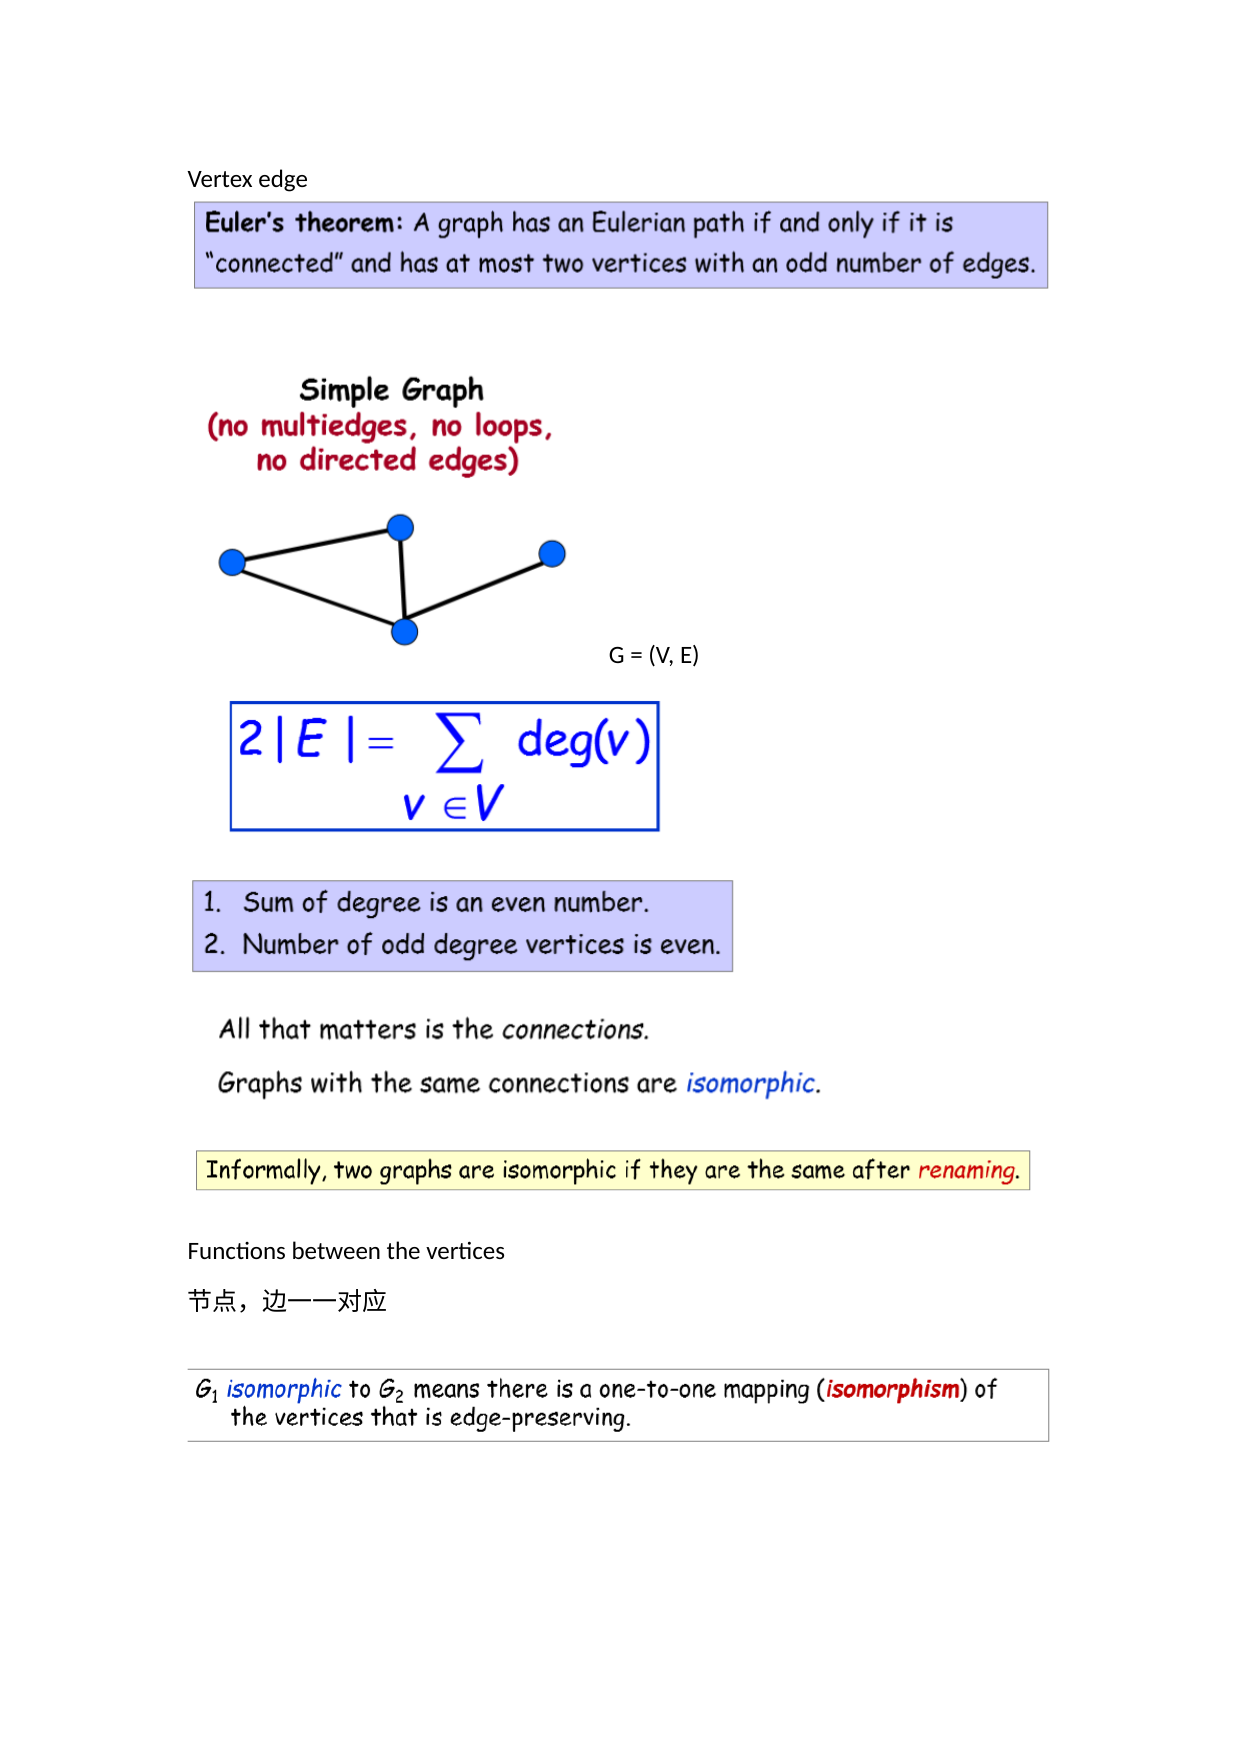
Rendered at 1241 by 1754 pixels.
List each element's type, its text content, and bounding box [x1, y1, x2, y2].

text Vertex edge [187, 162, 1053, 194]
text 节点，边一一对应 [187, 1267, 1053, 1332]
picture [187, 194, 1053, 294]
picture [187, 336, 604, 664]
picture [187, 1007, 901, 1127]
picture [187, 1137, 1053, 1209]
text Functions between the vertices [187, 1234, 1053, 1267]
picture [187, 877, 735, 974]
picture [187, 682, 744, 861]
picture [187, 1364, 1053, 1444]
